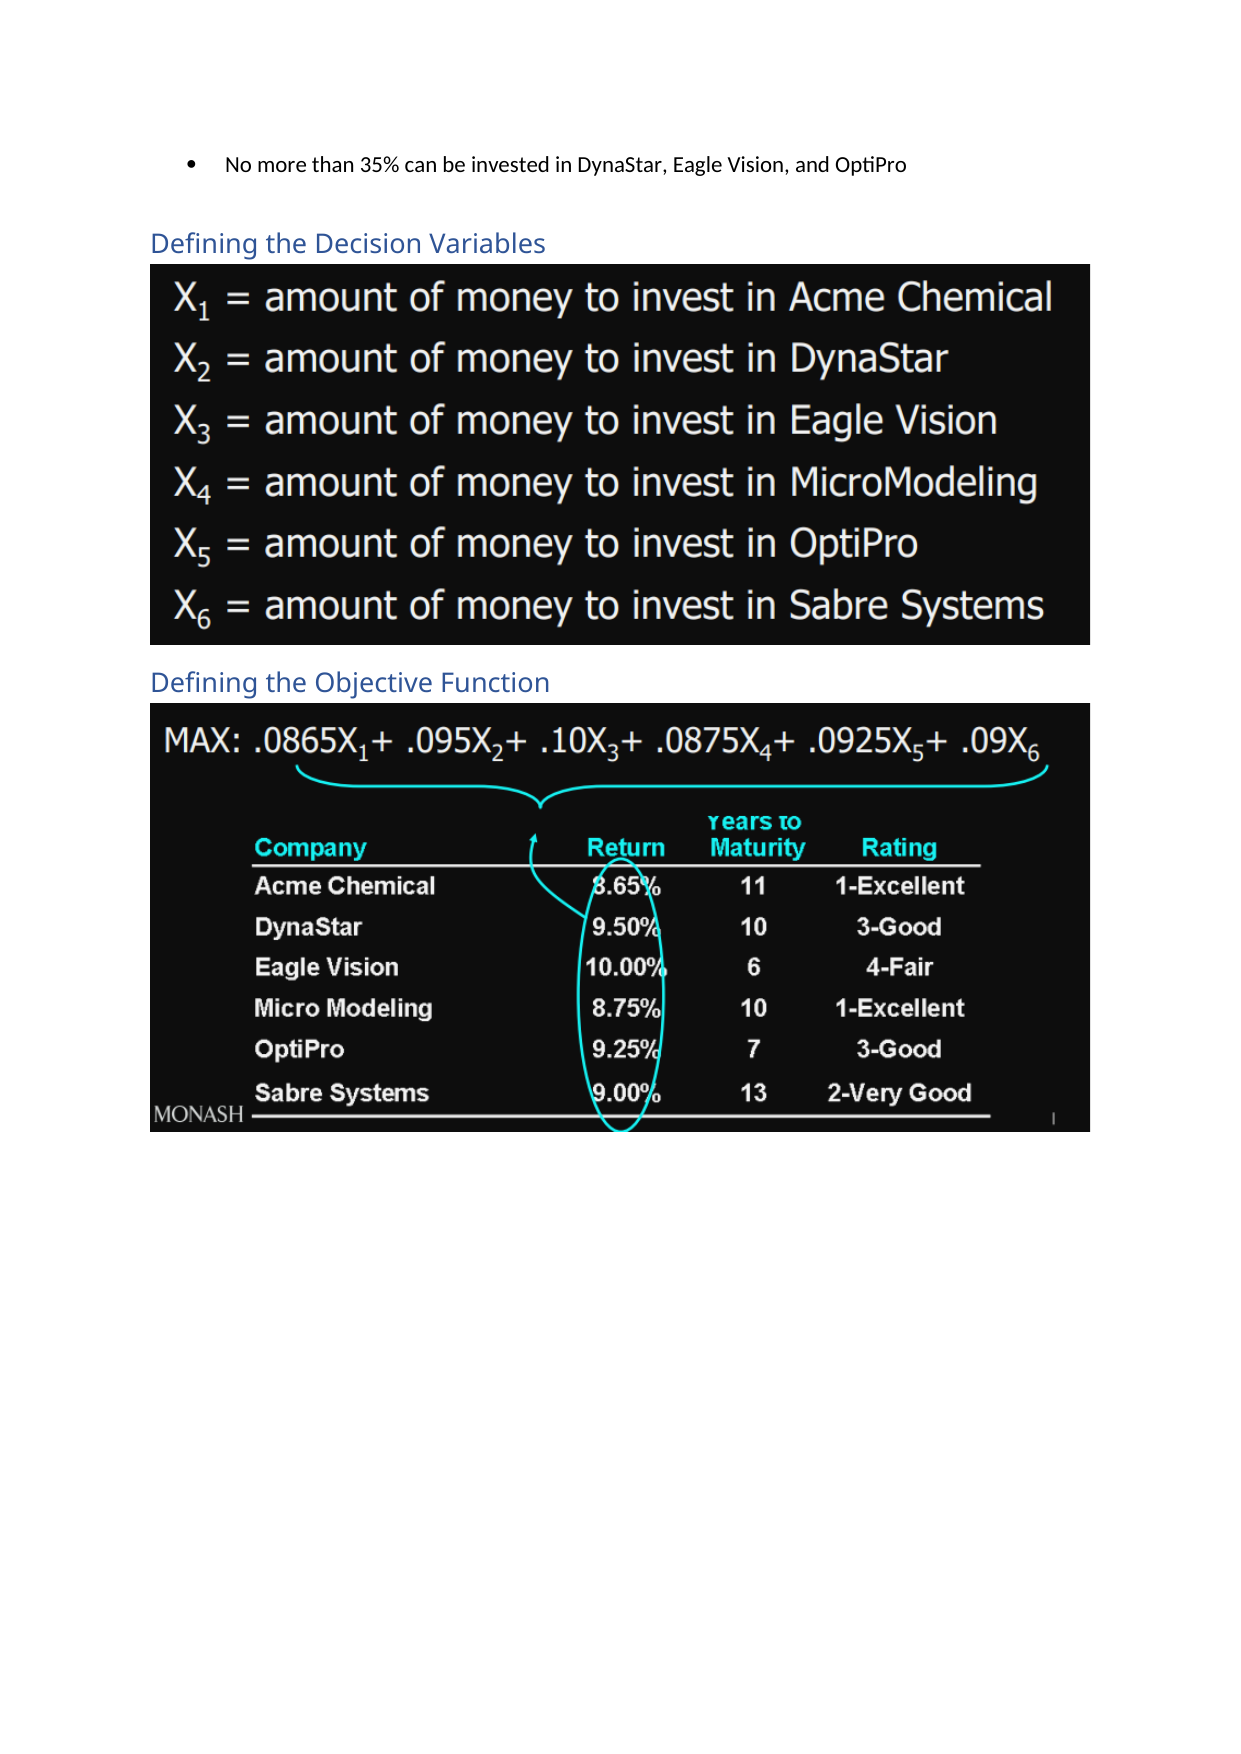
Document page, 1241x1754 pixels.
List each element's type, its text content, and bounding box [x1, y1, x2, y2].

list No more than 35% can be invested in DynaStar, Eagle Vision, and OptiPro [187, 150, 1090, 178]
subtitle Defining the Decision Variables [150, 225, 1090, 262]
picture [150, 264, 1091, 645]
picture [150, 703, 1091, 1132]
subtitle Defining the Objective Function [150, 663, 1090, 700]
